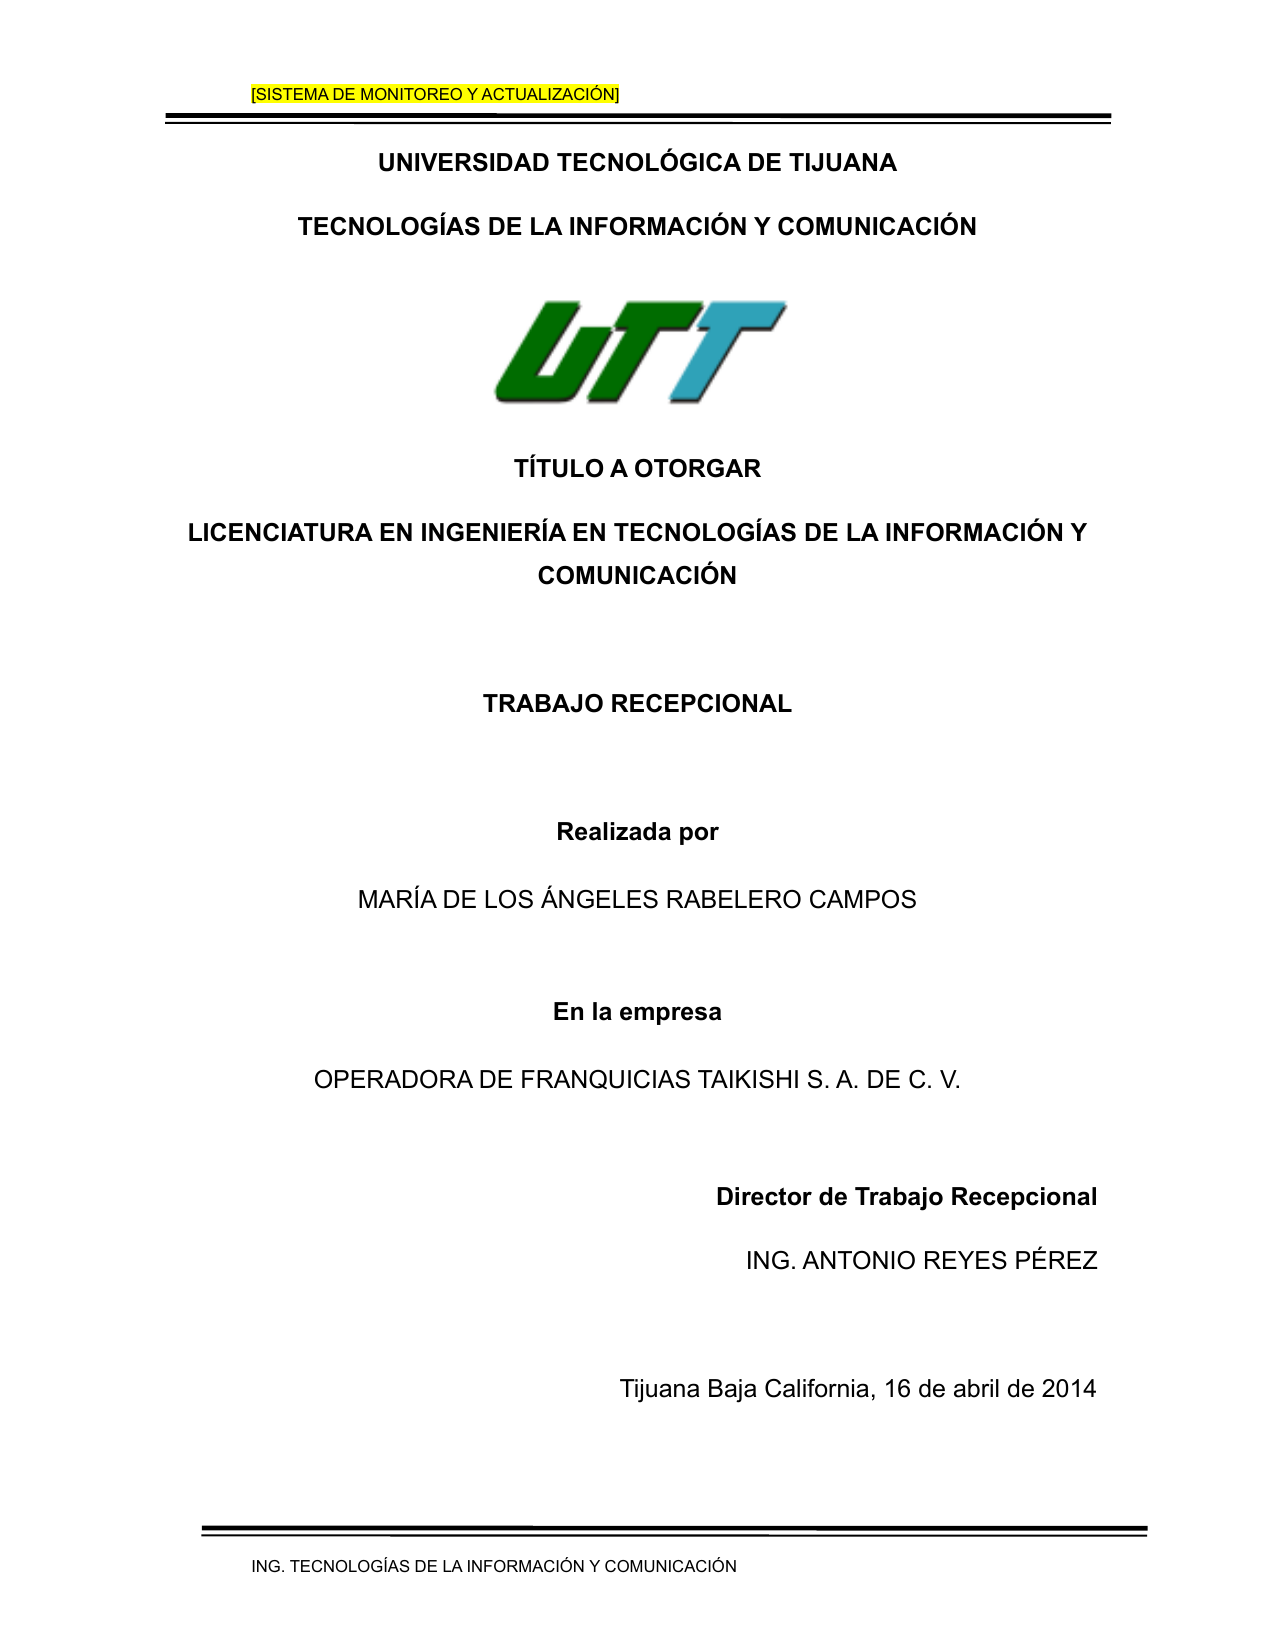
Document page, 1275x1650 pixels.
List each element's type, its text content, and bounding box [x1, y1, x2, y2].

text Tijuana Baja California, 16 de abril de 2014 [177, 1374, 1098, 1403]
text ING. ANTONIO REYES PÉREZ [177, 1246, 1098, 1275]
text TRABAJO RECEPCIONAL [177, 689, 1098, 718]
text TECNOLOGÍAS DE LA INFORMACIÓN Y COMUNICACIÓN [177, 212, 1098, 240]
text UNIVERSIDAD TECNOLÓGICA DE TIJUANA [177, 148, 1098, 176]
text Director de Trabajo Recepcional [177, 1182, 1098, 1211]
text Realizada por [177, 817, 1098, 846]
text En la empresa [177, 997, 1098, 1025]
text OPERADORA DE FRANQUICIAS TAIKISHI S. A. DE C. V. [177, 1065, 1098, 1093]
text MARÍA DE LOS ÁNGELES RABELERO CAMPOS [177, 885, 1098, 914]
text TÍTULO A OTORGAR [177, 454, 1098, 483]
text LICENCIATURA EN INGENIERÍA EN TECNOLOGÍAS DE LA INFORMACIÓN Y COMUNICACIÓN [177, 518, 1098, 590]
